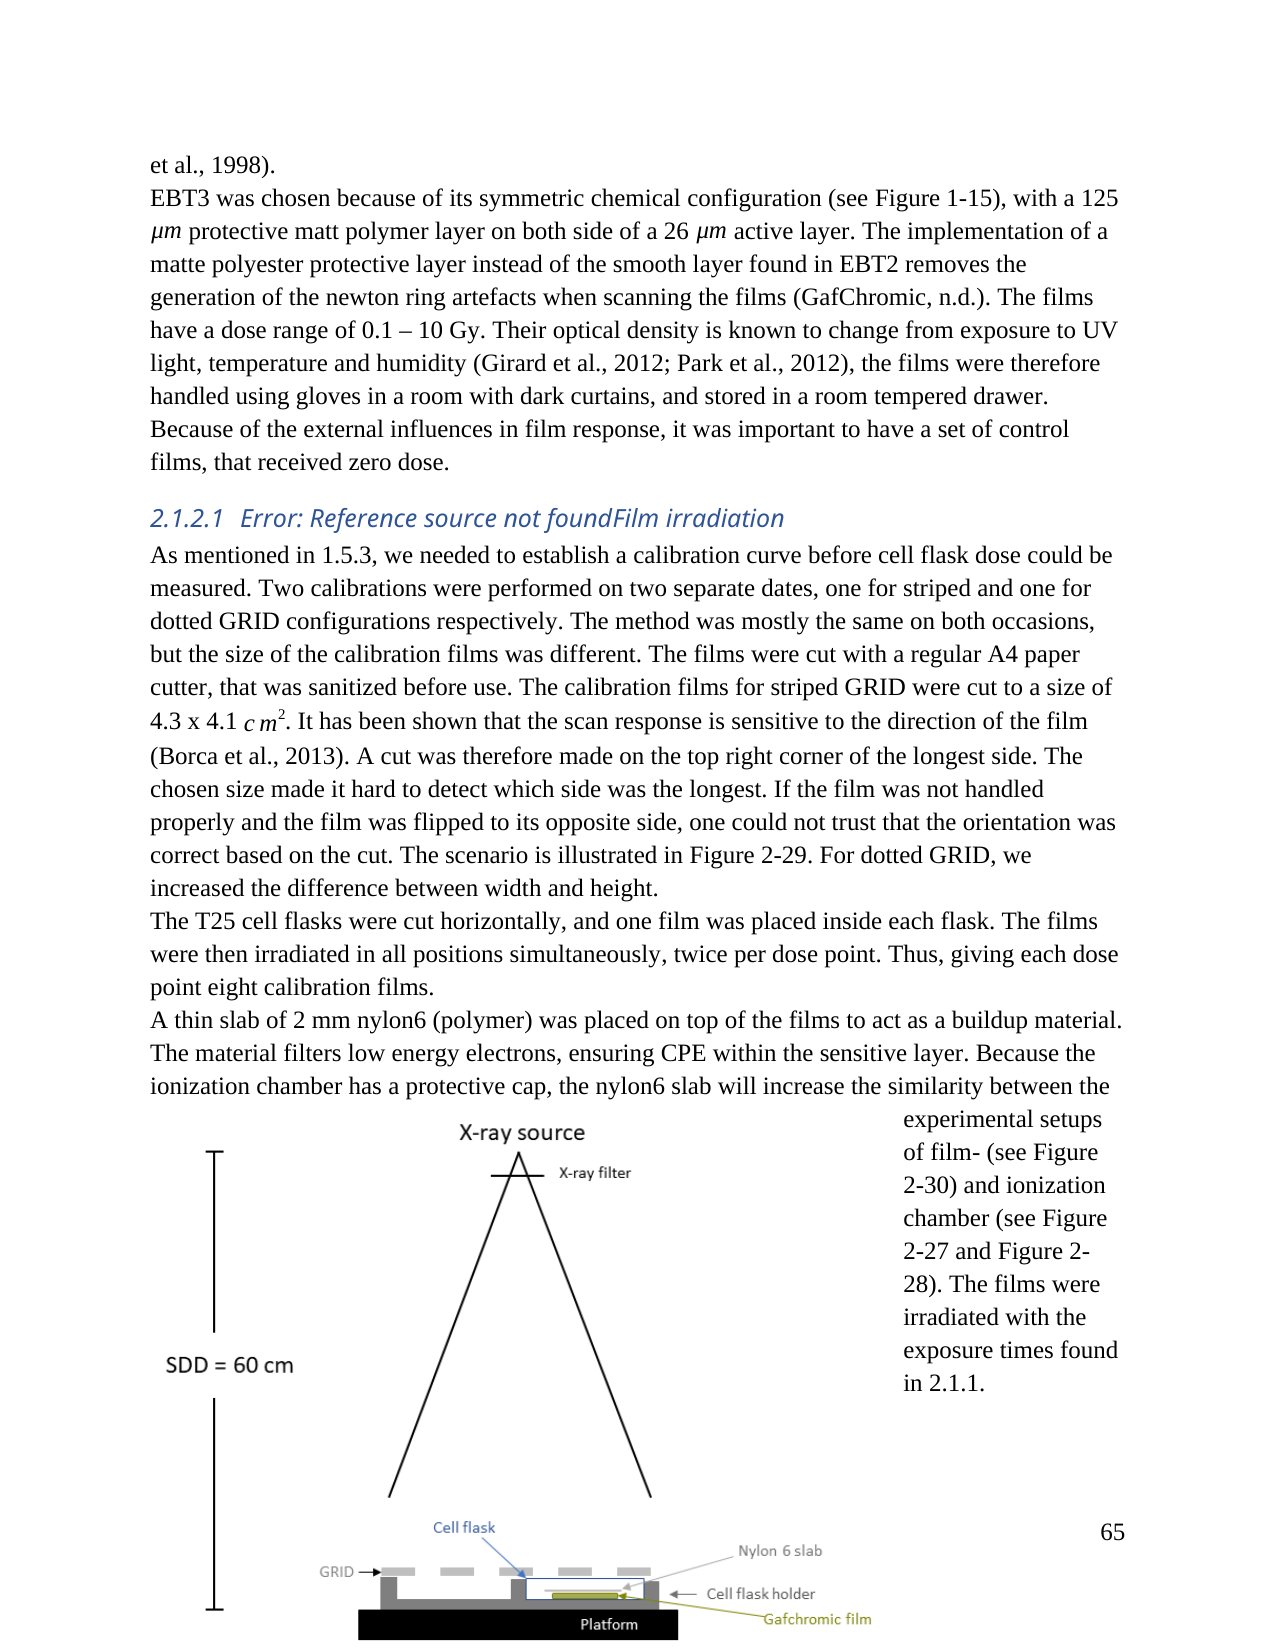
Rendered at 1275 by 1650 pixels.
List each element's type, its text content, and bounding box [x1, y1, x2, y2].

picture [150, 1111, 887, 1650]
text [150, 150, 1125, 476]
